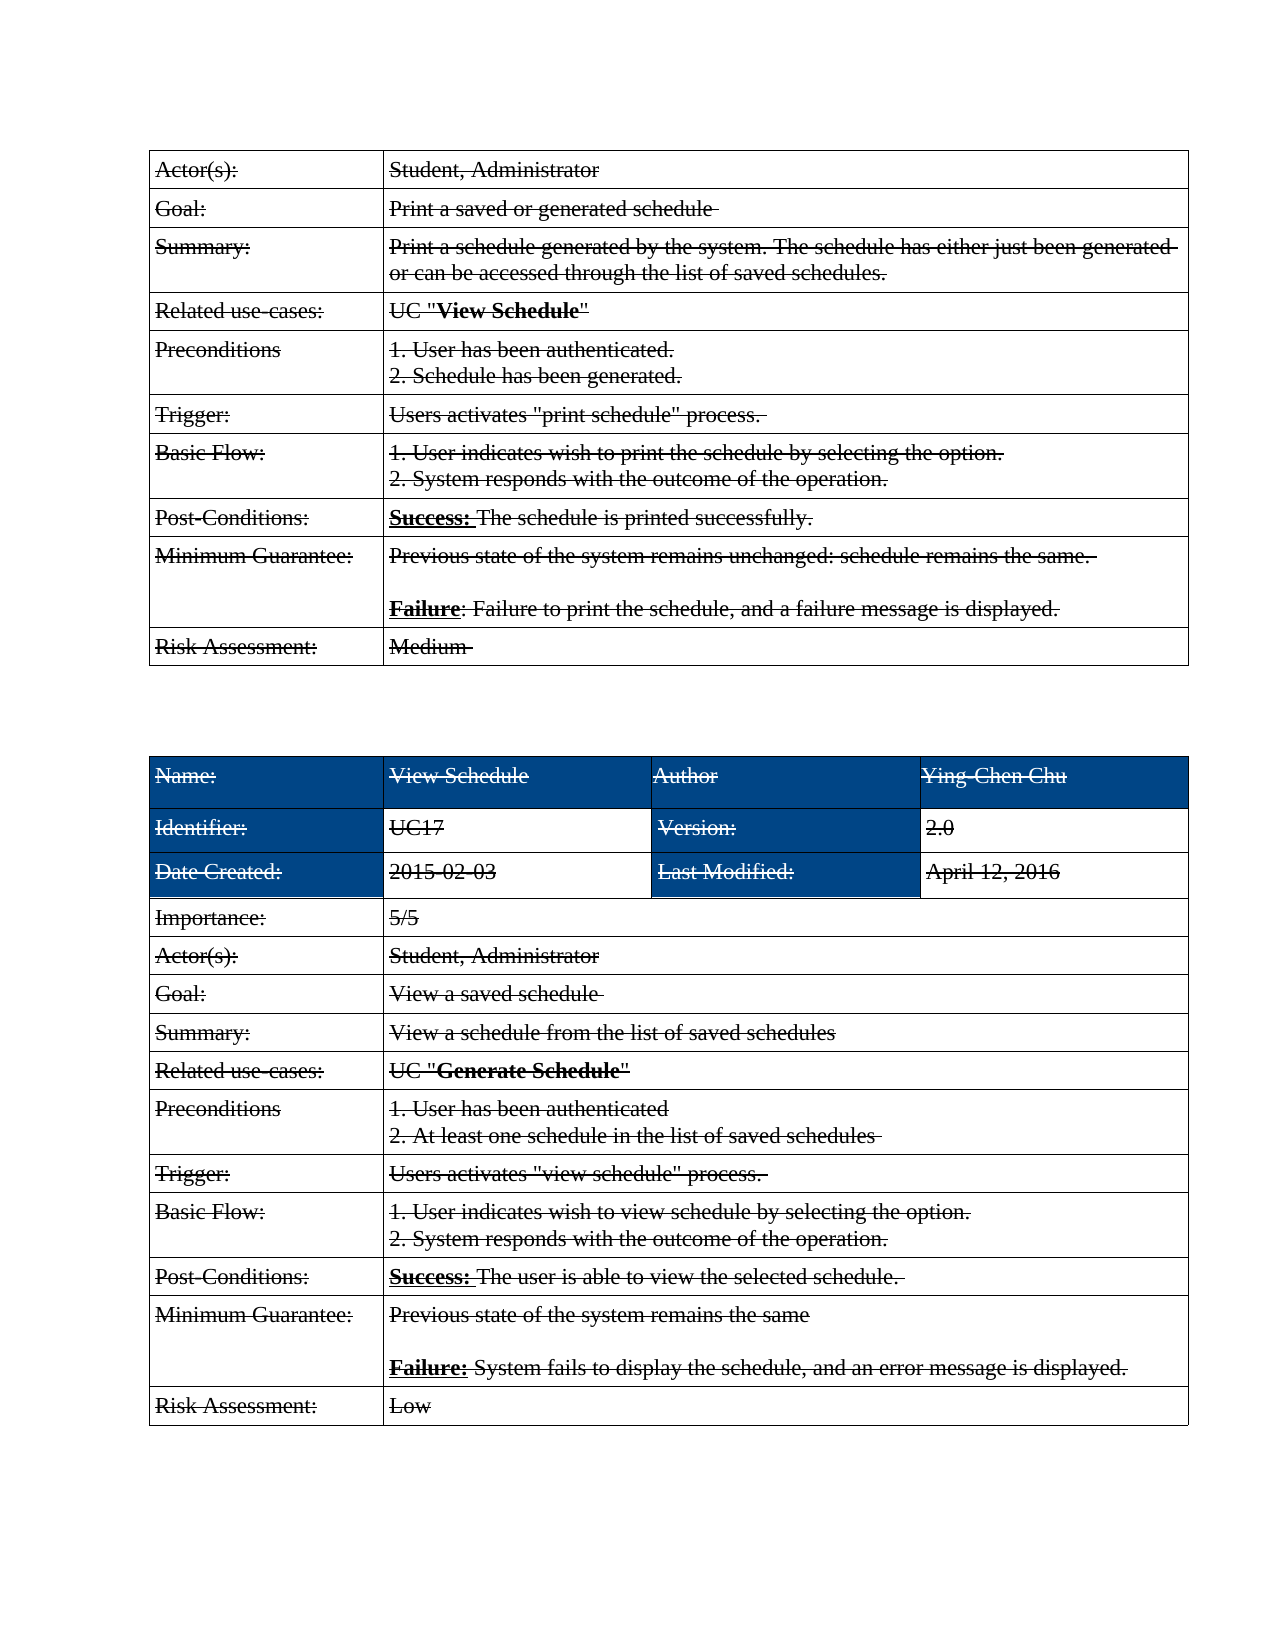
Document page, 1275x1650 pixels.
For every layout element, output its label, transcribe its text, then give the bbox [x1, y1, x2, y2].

table_cell Previous state of the system remains unchanged: schedule remains the same. Failure: Failure to print the schedule, and a failure message is displayed. [384, 537, 1188, 627]
table_cell Print a schedule generated by the system. The schedule has either just been generated or can be accessed through the list of saved schedules. [384, 228, 1188, 291]
table_cell 1. User has been authenticated. 2. Schedule has been generated. [384, 331, 1188, 394]
table_cell 1. User has been authenticated 2. At least one schedule in the list of saved schedules [384, 1090, 1188, 1154]
table_cell 2015-02-03 [384, 853, 651, 897]
table_cell Identifier: [150, 809, 383, 852]
table_cell 1. User indicates wish to print the schedule by selecting the option. 2. System responds with the outcome of the operation. [384, 434, 1188, 497]
table_cell Importance: [150, 899, 383, 936]
table_cell Student, Administrator [384, 937, 1188, 974]
table_cell Basic Flow: [150, 434, 383, 497]
table_cell Basic Flow: [150, 1193, 383, 1257]
table_cell Related use-cases: [150, 1052, 383, 1089]
table_cell Actor(s): [150, 151, 383, 188]
table_cell Risk Assessment: [150, 1387, 383, 1424]
table_cell Success: The schedule is printed successfully. [384, 499, 1188, 536]
table_cell UC17 [384, 809, 651, 852]
table_cell Goal: [150, 189, 383, 227]
table_cell Minimum Guarantee: [150, 1296, 383, 1386]
table_cell Trigger: [150, 395, 383, 433]
table_cell Success: The user is able to view the selected schedule. [384, 1258, 1188, 1295]
table_cell UC "Generate Schedule" [384, 1052, 1188, 1089]
table_cell Previous state of the system remains the same Failure: System fails to display the schedule, and an error message is displayed. [384, 1296, 1188, 1386]
table_cell Goal: [150, 975, 383, 1012]
table_cell Student, Administrator [384, 151, 1188, 188]
table_cell Post-Conditions: [150, 499, 383, 536]
table_cell Version: [652, 809, 920, 852]
table_cell April 12, 2016 [921, 853, 1188, 897]
table_header Ying-Chen Chu [921, 757, 1188, 808]
table_cell Trigger: [150, 1155, 383, 1192]
table_cell Summary: [150, 1014, 383, 1051]
table_cell Date Created: [150, 853, 383, 897]
table_cell Risk Assessment: [150, 628, 383, 665]
table_cell Medium [384, 628, 1188, 665]
table_cell Post-Conditions: [150, 1258, 383, 1295]
table_cell Users activates "view schedule" process. [384, 1155, 1188, 1192]
table_header Author [652, 757, 920, 808]
table_cell Preconditions [150, 331, 383, 394]
table_cell Low [384, 1387, 1188, 1424]
table_header Name: [150, 757, 383, 808]
table_cell View a schedule from the list of saved schedules [384, 1014, 1188, 1051]
table_cell 1. User indicates wish to view schedule by selecting the option. 2. System responds with the outcome of the operation. [384, 1193, 1188, 1257]
table_cell View a saved schedule [384, 975, 1188, 1012]
table_cell 2.0 [921, 809, 1188, 852]
table_header View Schedule [384, 757, 651, 808]
table_cell 5/5 [384, 899, 1188, 936]
table_cell Actor(s): [150, 937, 383, 974]
table_cell Summary: [150, 228, 383, 291]
table_cell UC "View Schedule" [384, 293, 1188, 330]
table_cell Users activates "print schedule" process. [384, 395, 1188, 433]
table_cell Last Modified: [652, 853, 920, 897]
table_cell Print a saved or generated schedule [384, 189, 1188, 227]
table_cell Preconditions [150, 1090, 383, 1154]
table_cell Related use-cases: [150, 293, 383, 330]
table_cell Minimum Guarantee: [150, 537, 383, 627]
